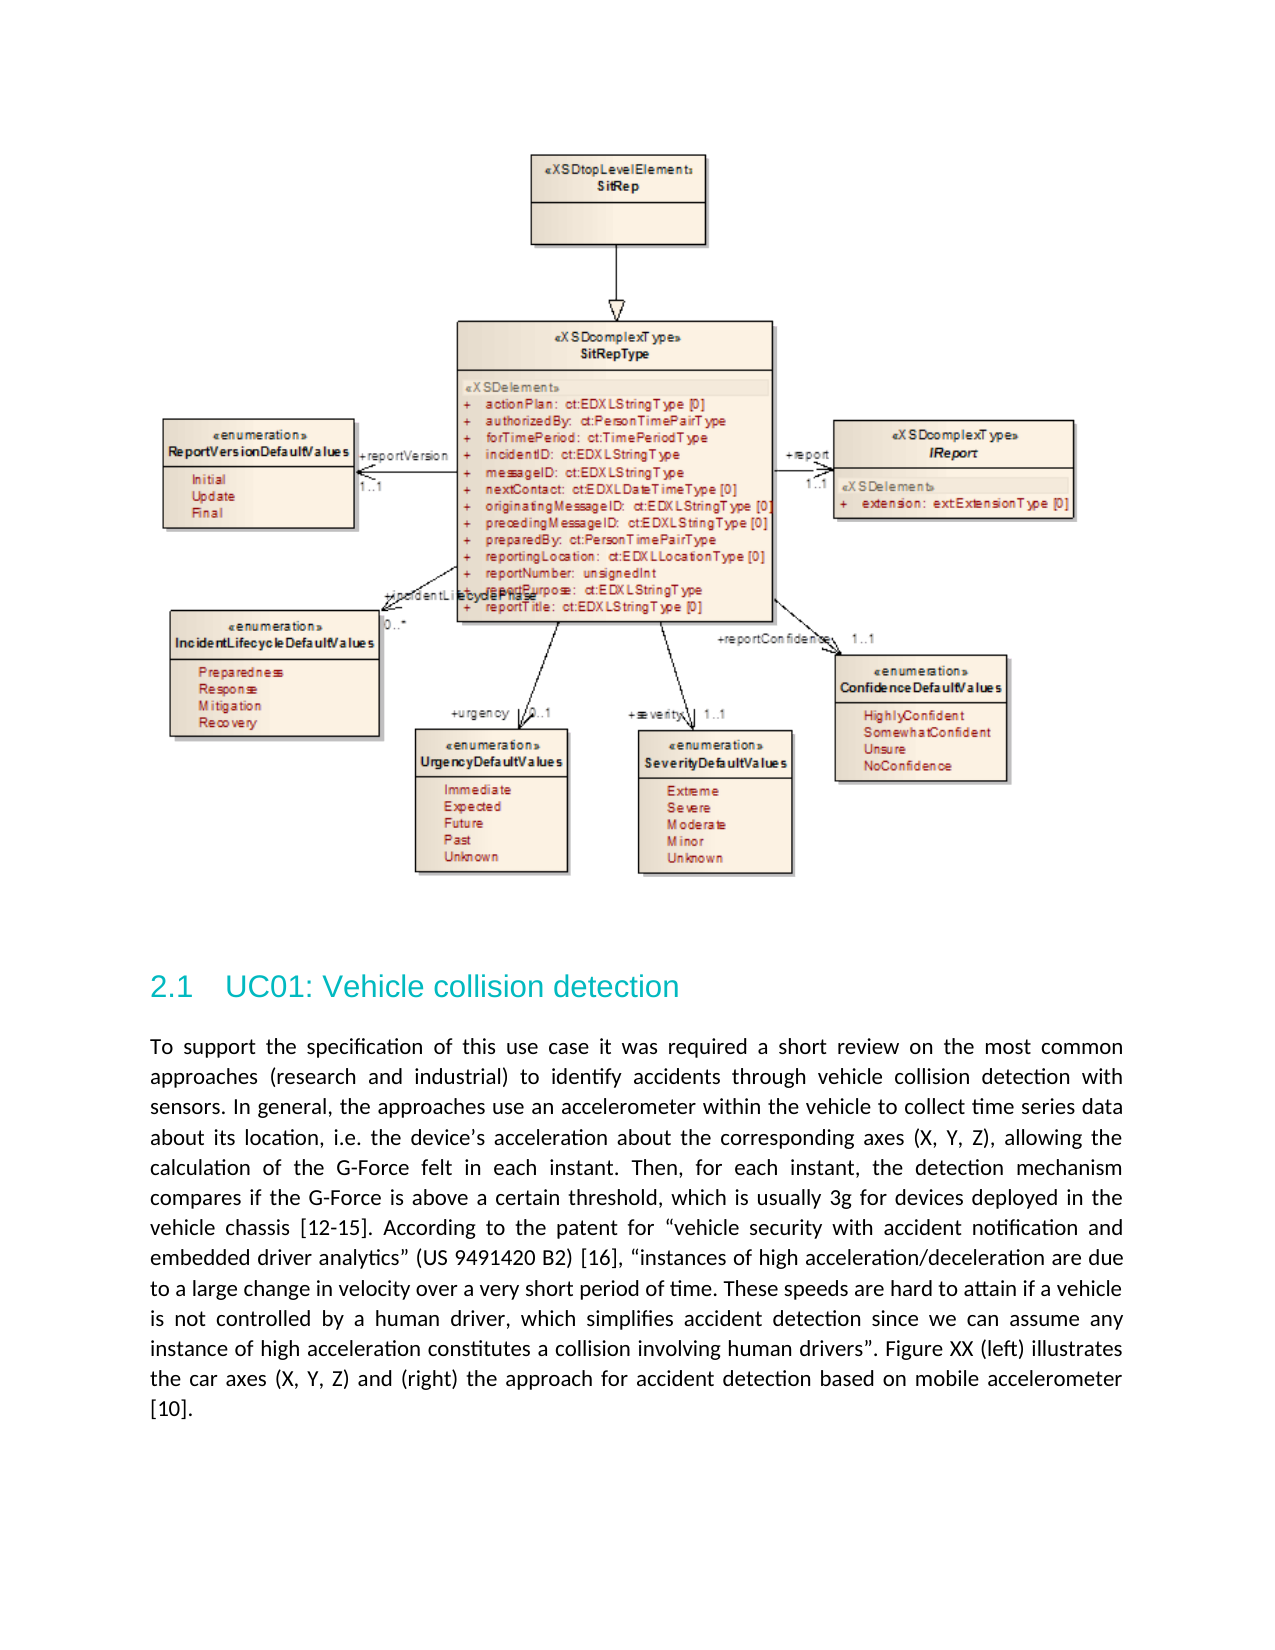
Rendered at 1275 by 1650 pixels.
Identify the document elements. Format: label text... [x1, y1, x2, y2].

text To support the specification of this use case it was required a short review on the most common approaches (research and industrial) to identify accidents through vehicle collision detection with sensors. In general, the approaches use an accelerometer within the vehicle to collect time series data about its location, i.e. the device’s acceleration about the corresponding axes (X, Y, Z), allowing the calculation of the G-Force felt in each instant. Then, for each instant, the detection mechanism compares if the G-Force is above a certain threshold, which is usually 3g for devices deployed in the vehicle chassis [12-15]. According to the patent for “vehicle security with accident notification and embedded driver analytics” (US 9491420 B2) [16], “instances of high acceleration/deceleration are due to a large change in velocity over a very short period of time. These speeds are hard to attain if a vehicle is not controlled by a human driver, which simplifies accident detection since we can assume any instance of high acceleration constitutes a collision involving human drivers”. Figure XX (left) illustrates the car axes (X, Y, Z) and (right) the approach for accident detection based on mobile accelerometer [10]. [150, 1032, 1125, 1422]
subtitle UC01: Vehicle collision detection [150, 968, 1125, 1004]
picture [150, 150, 1093, 895]
